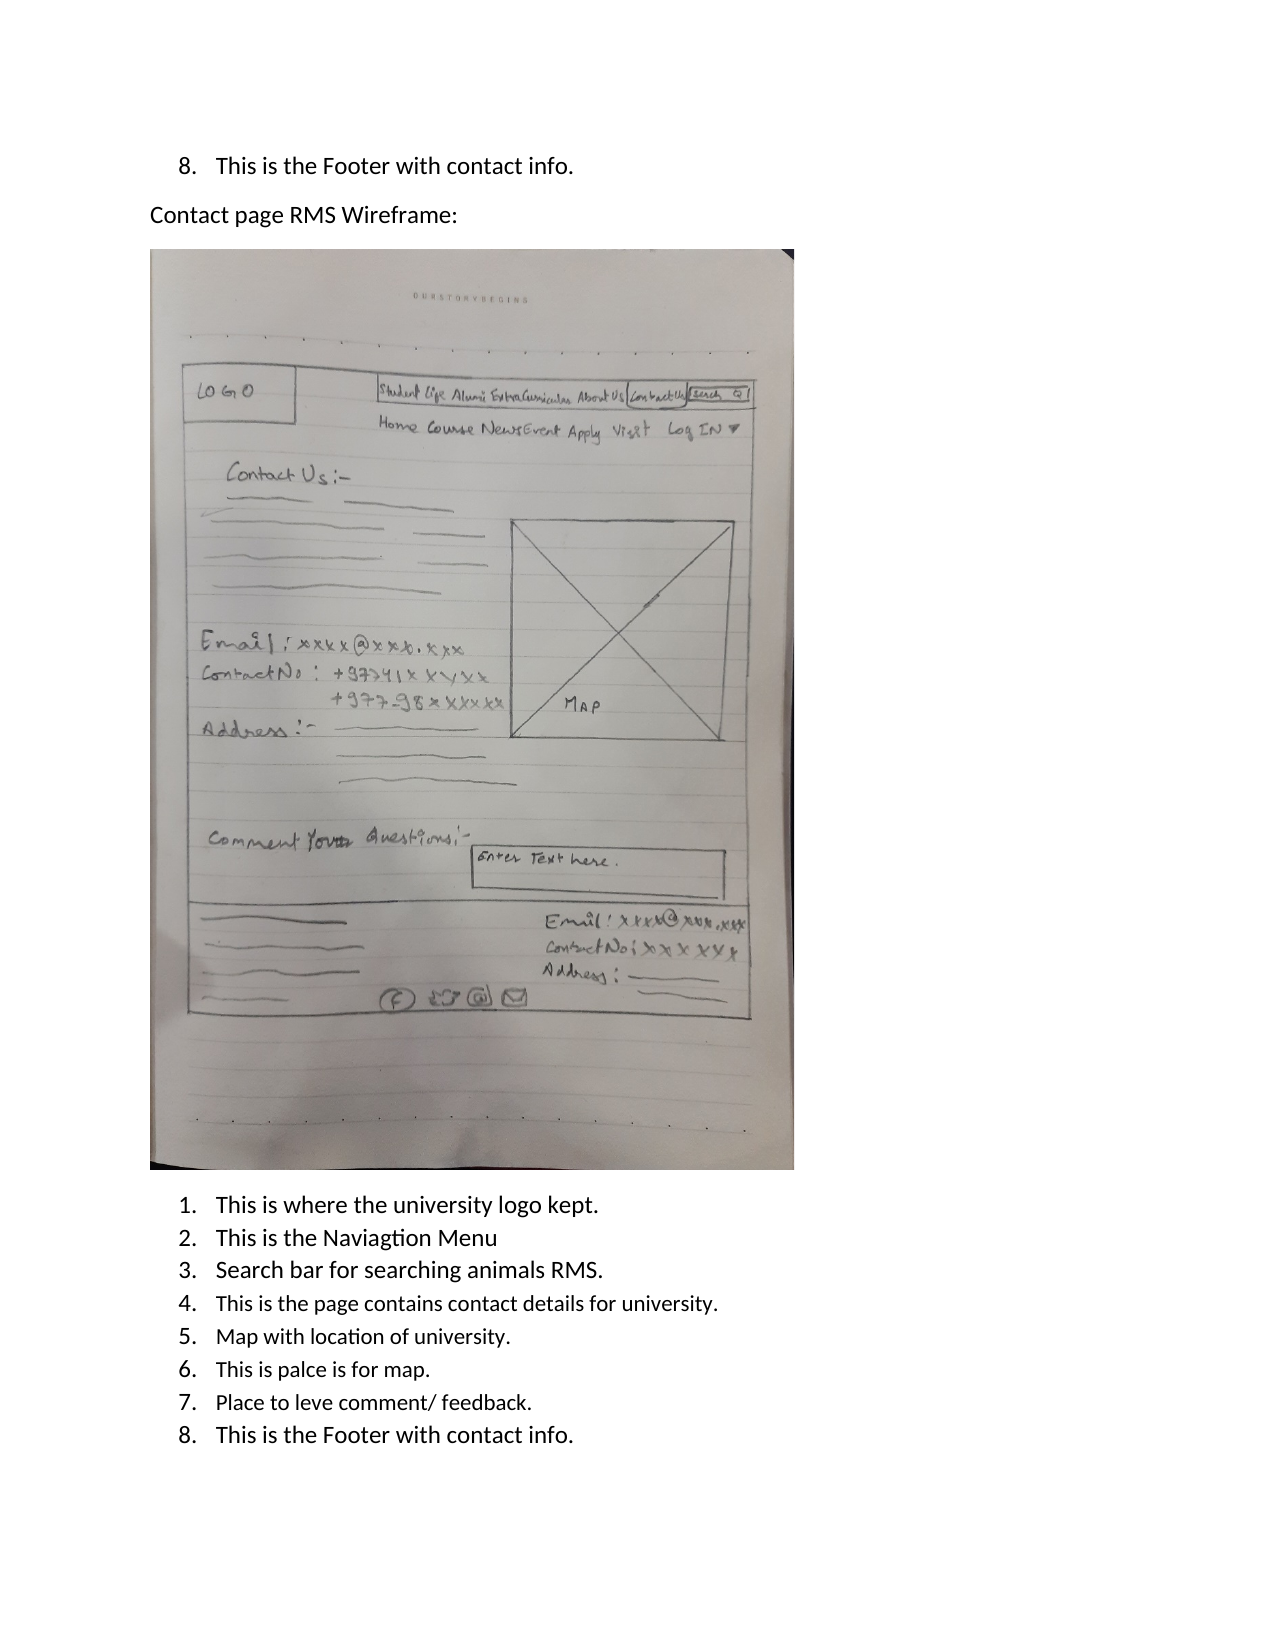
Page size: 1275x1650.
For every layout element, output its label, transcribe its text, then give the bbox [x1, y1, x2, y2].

list This is the Footer with contact info. [178, 1419, 1125, 1450]
text Contact page RMS Wireframe: [150, 199, 1125, 230]
picture [150, 249, 795, 1170]
list Place to leve comment/ feedback. [178, 1386, 1125, 1417]
list This is the Footer with contact info. [178, 150, 1125, 181]
list Map with location of university. [178, 1321, 1125, 1351]
list Search bar for searching animals RMS. [178, 1255, 1125, 1285]
list This is where the university logo kept. [178, 1189, 1125, 1219]
list This is the Naviagtion Menu [178, 1222, 1125, 1252]
list This is the page contains contact details for university. [178, 1288, 1125, 1318]
list This is palce is for map. [178, 1353, 1125, 1384]
